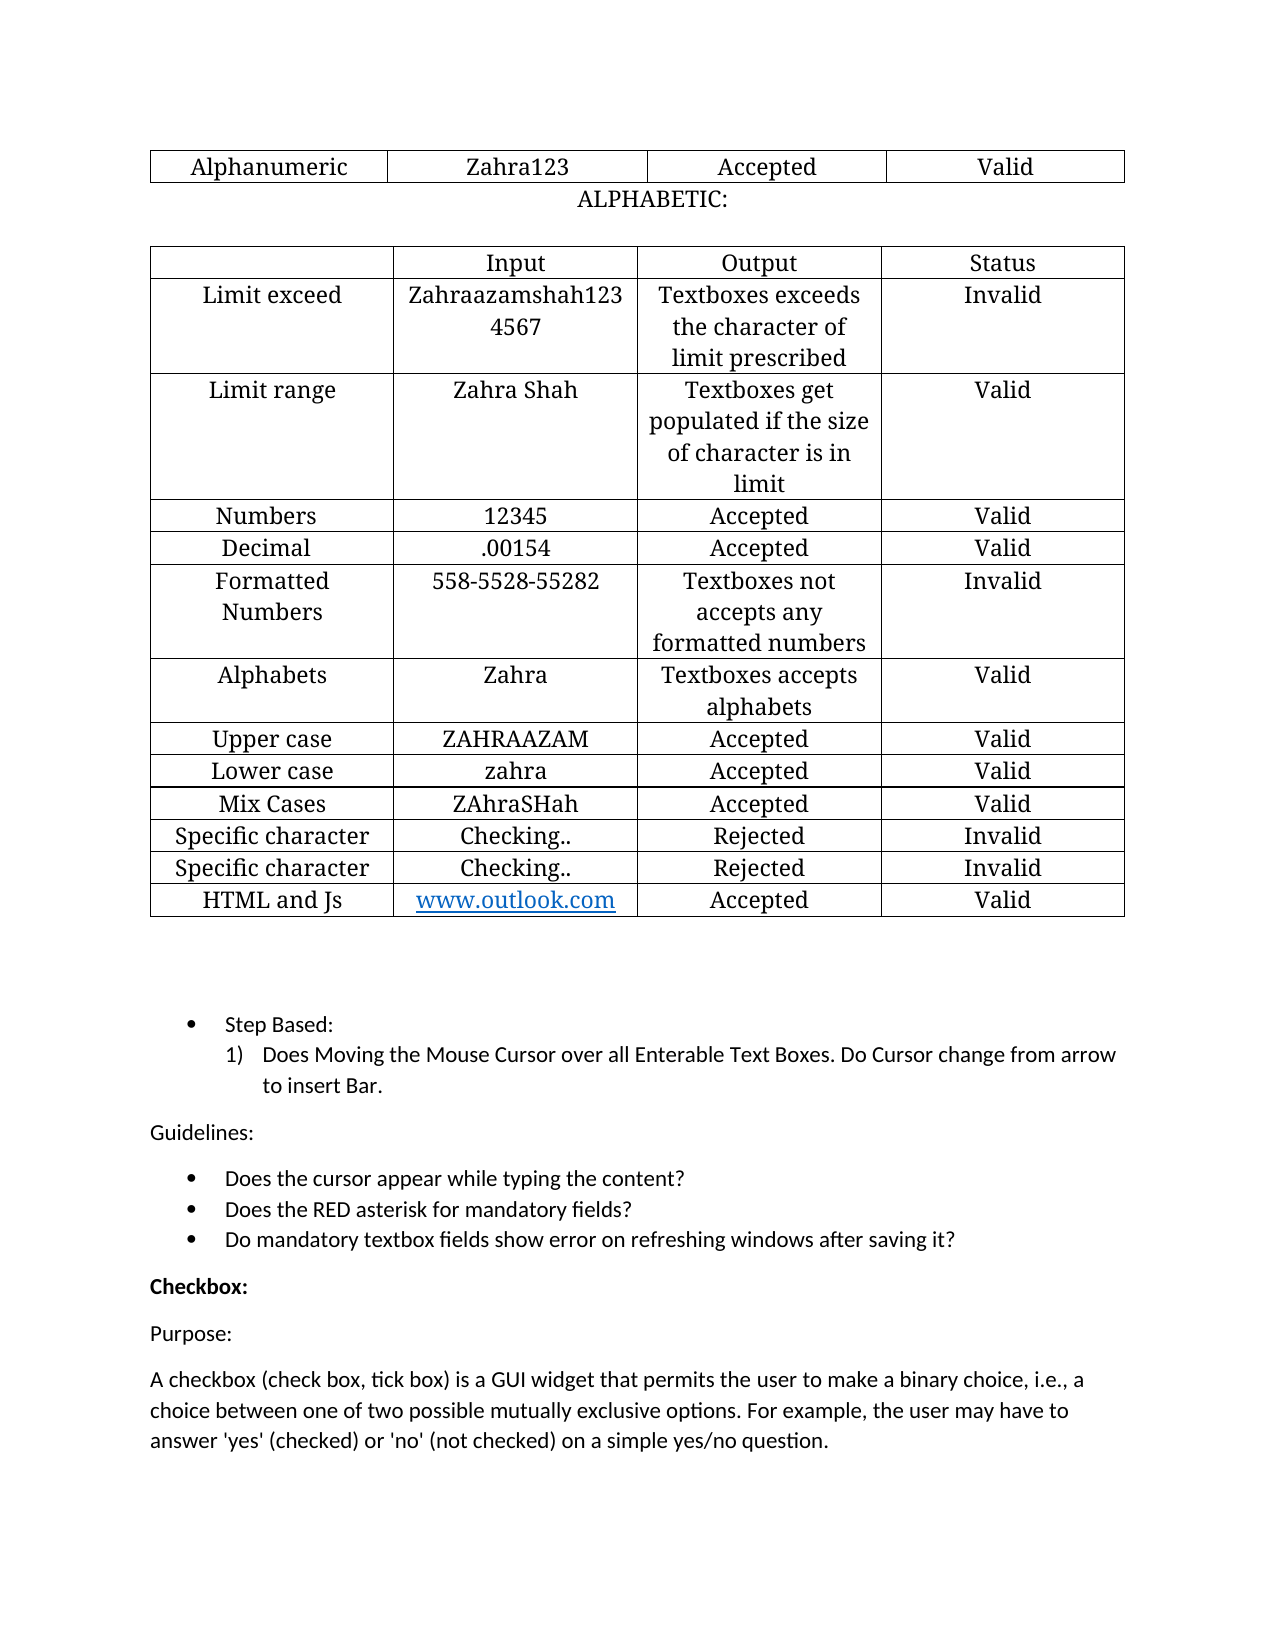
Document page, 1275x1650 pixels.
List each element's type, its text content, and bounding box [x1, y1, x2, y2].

list Does the cursor appear while typing the content? [187, 1164, 1125, 1193]
table_cell Decimal [151, 532, 393, 563]
table_cell Upper case [151, 723, 393, 754]
text Checkbox: [150, 1272, 1125, 1300]
table_cell Textboxes get populated if the size of character is in limit [638, 374, 881, 499]
table_cell Zahra [394, 659, 637, 722]
table_cell Accepted [638, 500, 881, 531]
table_cell Accepted [638, 755, 881, 786]
table_cell Accepted [638, 884, 881, 916]
list Does the RED asterisk for mandatory fields? [187, 1195, 1125, 1223]
table_cell 558-5528-55282 [394, 565, 637, 658]
table_cell Valid [882, 788, 1124, 819]
table_cell Invalid [882, 820, 1124, 851]
table_cell Valid [882, 374, 1124, 499]
table_cell Valid [882, 500, 1124, 531]
table_header Status [882, 247, 1124, 278]
text Purpose: [150, 1319, 1125, 1347]
table_cell www.outlook.com [394, 884, 637, 916]
table_cell Checking.. [394, 820, 637, 851]
table_cell Valid [882, 532, 1124, 563]
table_cell Zahra123 [388, 151, 647, 182]
table_cell Textboxes accepts alphabets [638, 659, 881, 722]
table_cell Rejected [638, 852, 881, 883]
table_cell Mix Cases [151, 788, 393, 819]
table_cell ZAHRAAZAM [394, 723, 637, 754]
table_cell Specific character [151, 852, 393, 883]
table_cell Lower case [151, 755, 393, 786]
list Step Based: [187, 1010, 1125, 1038]
table_cell HTML and Js [151, 884, 393, 916]
table_header [151, 247, 393, 278]
table_cell Zahra Shah [394, 374, 637, 499]
table_cell Specific character [151, 820, 393, 851]
table_cell Invalid [882, 279, 1124, 373]
table_cell Accepted [638, 723, 881, 754]
table_cell Rejected [638, 820, 881, 851]
table_cell ZAhraSHah [394, 788, 637, 819]
table_cell Valid [882, 755, 1124, 786]
table_cell Formatted Numbers [151, 565, 393, 658]
table_cell 12345 [394, 500, 637, 531]
list Do mandatory textbox fields show error on refreshing windows after saving it? [187, 1225, 1125, 1253]
table_cell Checking.. [394, 852, 637, 883]
table_cell zahra [394, 755, 637, 786]
table_cell Invalid [882, 565, 1124, 658]
table_cell Accepted [638, 532, 881, 563]
table_cell Valid [887, 151, 1124, 182]
table_cell Accepted [638, 788, 881, 819]
text Guidelines: [150, 1118, 1125, 1146]
table_cell Zahraazamshah1234567 [394, 279, 637, 373]
list Does Moving the Mouse Cursor over all Enterable Text Boxes. Do Cursor change from arrow to insert Bar. [225, 1041, 1125, 1099]
table_cell Limit exceed [151, 279, 393, 373]
table_cell Valid [882, 723, 1124, 754]
text A checkbox (check box, tick box) is a GUI widget that permits the user to make a binary choice, i.e., a choice between one of two possible mutually exclusive options. For example, the user may have to answer 'yes' (checked) or 'no' (not checked) on a simple yes/no question. [150, 1366, 1125, 1454]
table_cell Valid [882, 659, 1124, 722]
table_cell Numbers [151, 500, 393, 531]
table_cell Valid [882, 884, 1124, 916]
table_cell Limit range [151, 374, 393, 499]
table_cell Invalid [882, 852, 1124, 883]
table_cell Textboxes exceeds the character of limit prescribed [638, 279, 881, 373]
table_header Output [638, 247, 881, 278]
table_cell Alphanumeric [151, 151, 387, 182]
table_cell Textboxes not accepts any formatted numbers [638, 565, 881, 658]
table_cell .00154 [394, 532, 637, 563]
table_cell Accepted [648, 151, 886, 182]
text ALPHABETIC: [150, 183, 1125, 214]
table_cell Alphabets [151, 659, 393, 722]
table_header Input [394, 247, 637, 278]
